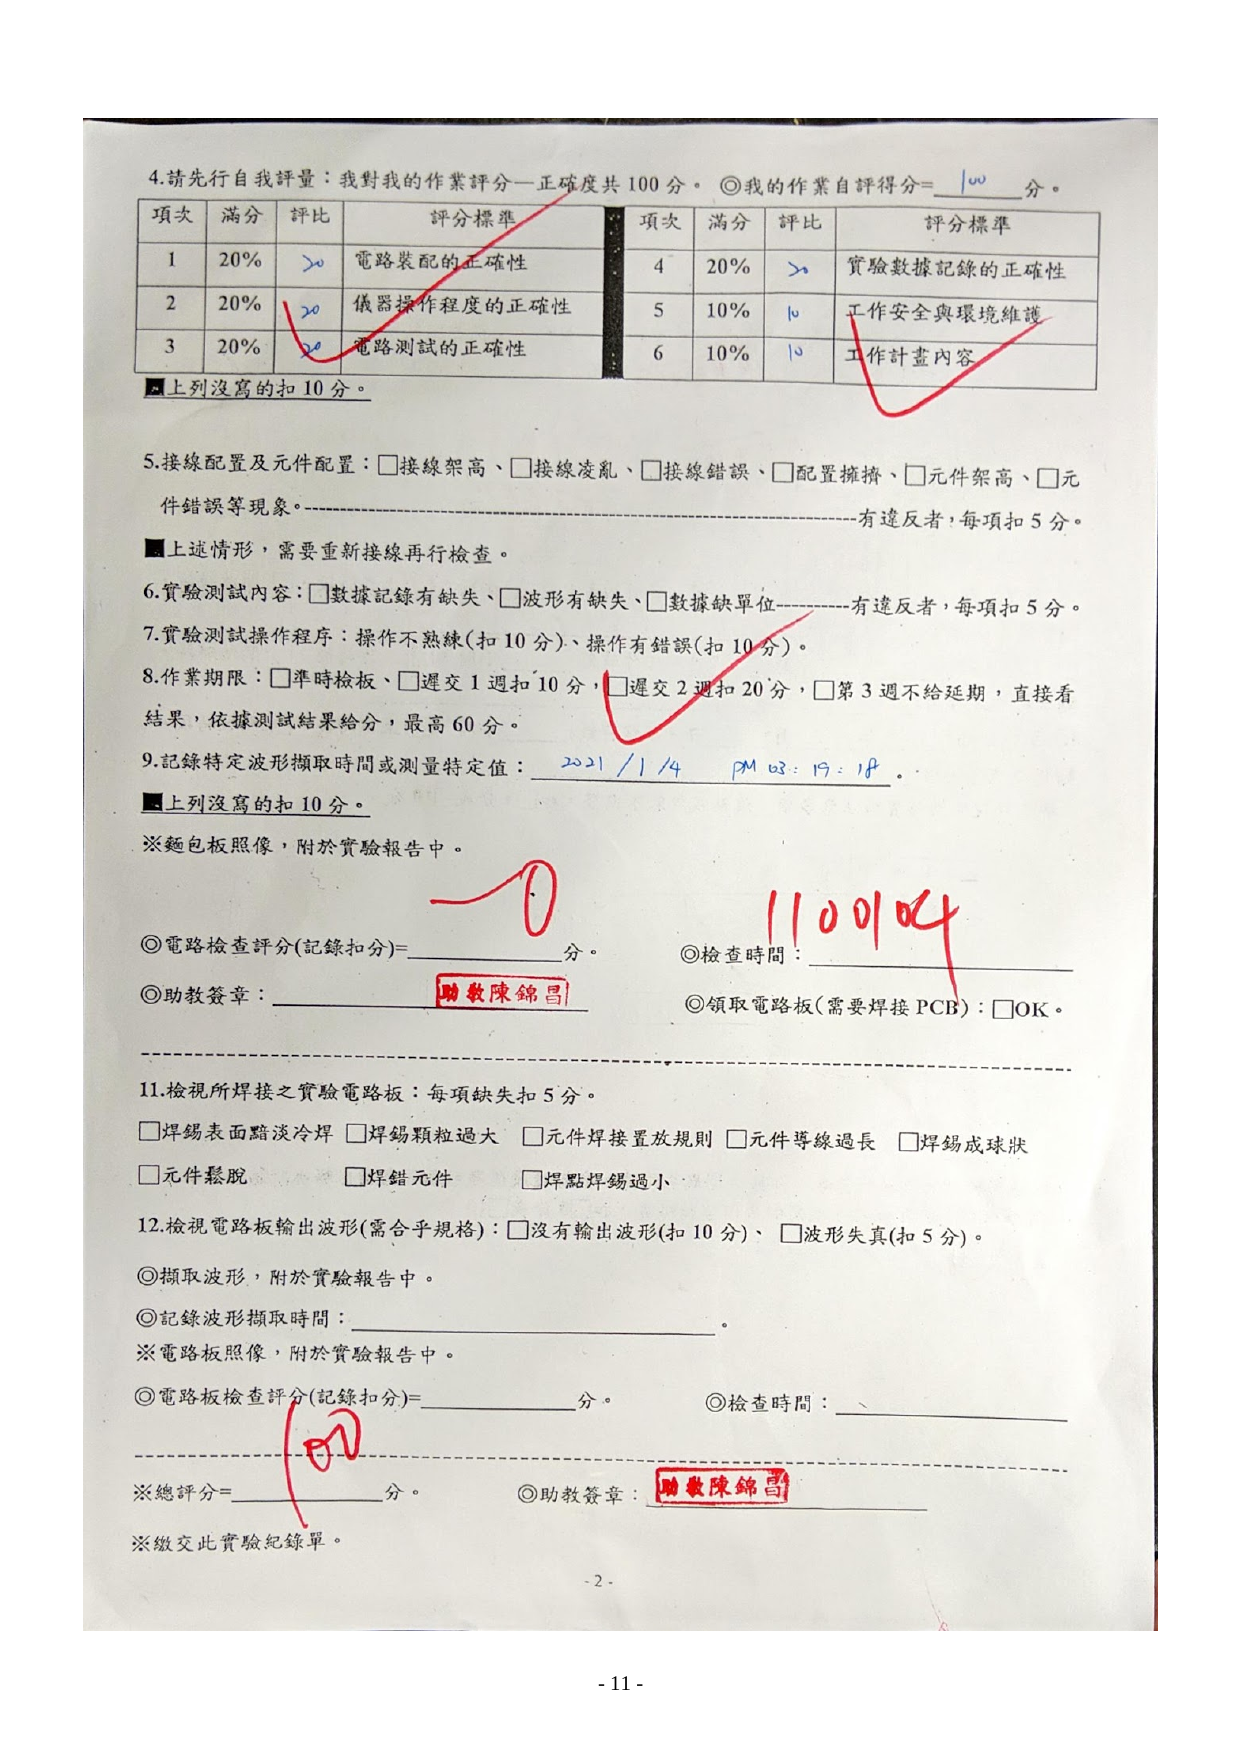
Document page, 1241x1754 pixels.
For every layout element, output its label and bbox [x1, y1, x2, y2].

picture [83, 118, 1158, 1631]
